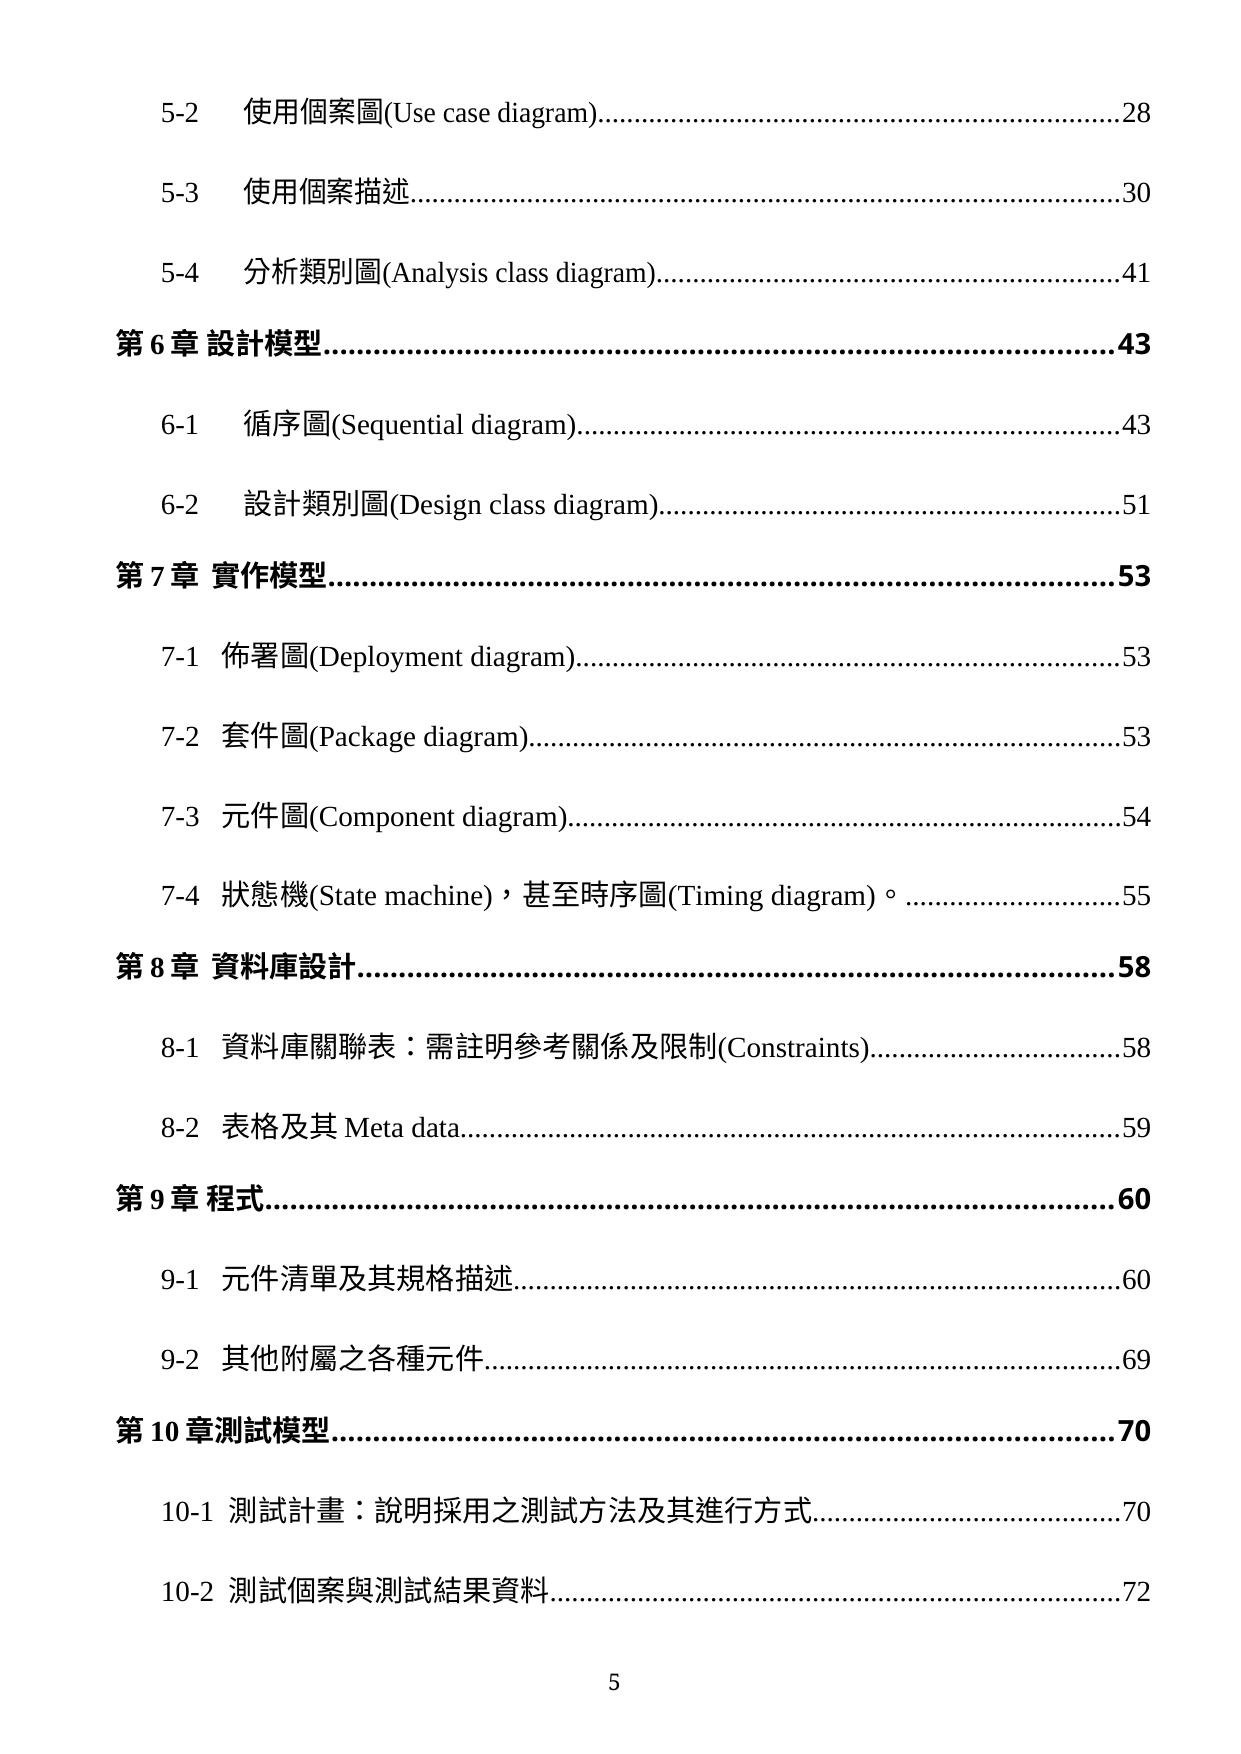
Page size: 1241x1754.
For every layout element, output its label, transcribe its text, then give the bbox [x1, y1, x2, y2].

text 7-3 元件圖(Component diagram) 54 [161, 792, 1152, 834]
text 10-1 測試計畫：說明採用之測試方法及其進行方式 70 [161, 1488, 1152, 1530]
text 第6章 設計模型 43 [115, 320, 1152, 363]
text 9-2 其他附屬之各種元件 69 [161, 1336, 1152, 1378]
text 8-1 資料庫關聯表：需註明參考關係及限制(Constraints) 58 [161, 1024, 1152, 1066]
text 第9章 程式 60 [115, 1176, 1152, 1218]
text 第7章 實作模型 53 [115, 552, 1152, 595]
text 7-2 套件圖(Package diagram) 53 [161, 712, 1152, 754]
text 10-2 測試個案與測試結果資料 72 [161, 1568, 1152, 1610]
text 7-4 狀態機(State machine)，甚至時序圖(Timing diagram)。 55 [161, 872, 1152, 914]
text 5-3 使用個案描述 30 [161, 168, 1152, 211]
text 7-1 佈署圖(Deployment diagram) 53 [161, 632, 1152, 674]
text 5-4 分析類別圖(Analysis class diagram) 41 [161, 248, 1152, 291]
text 9-1 元件清單及其規格描述 60 [161, 1256, 1152, 1298]
text 第8章 資料庫設計 58 [115, 944, 1152, 986]
text 5-2 使用個案圖(Use case diagram) 28 [161, 89, 1152, 131]
text 8-2 表格及其Meta data 59 [161, 1104, 1152, 1146]
text 6-2 設計類別圖(Design class diagram) 51 [161, 480, 1152, 523]
text 6-1 循序圖(Sequential diagram) 43 [161, 400, 1152, 443]
text 第10章 測試模型 70 [115, 1408, 1152, 1450]
